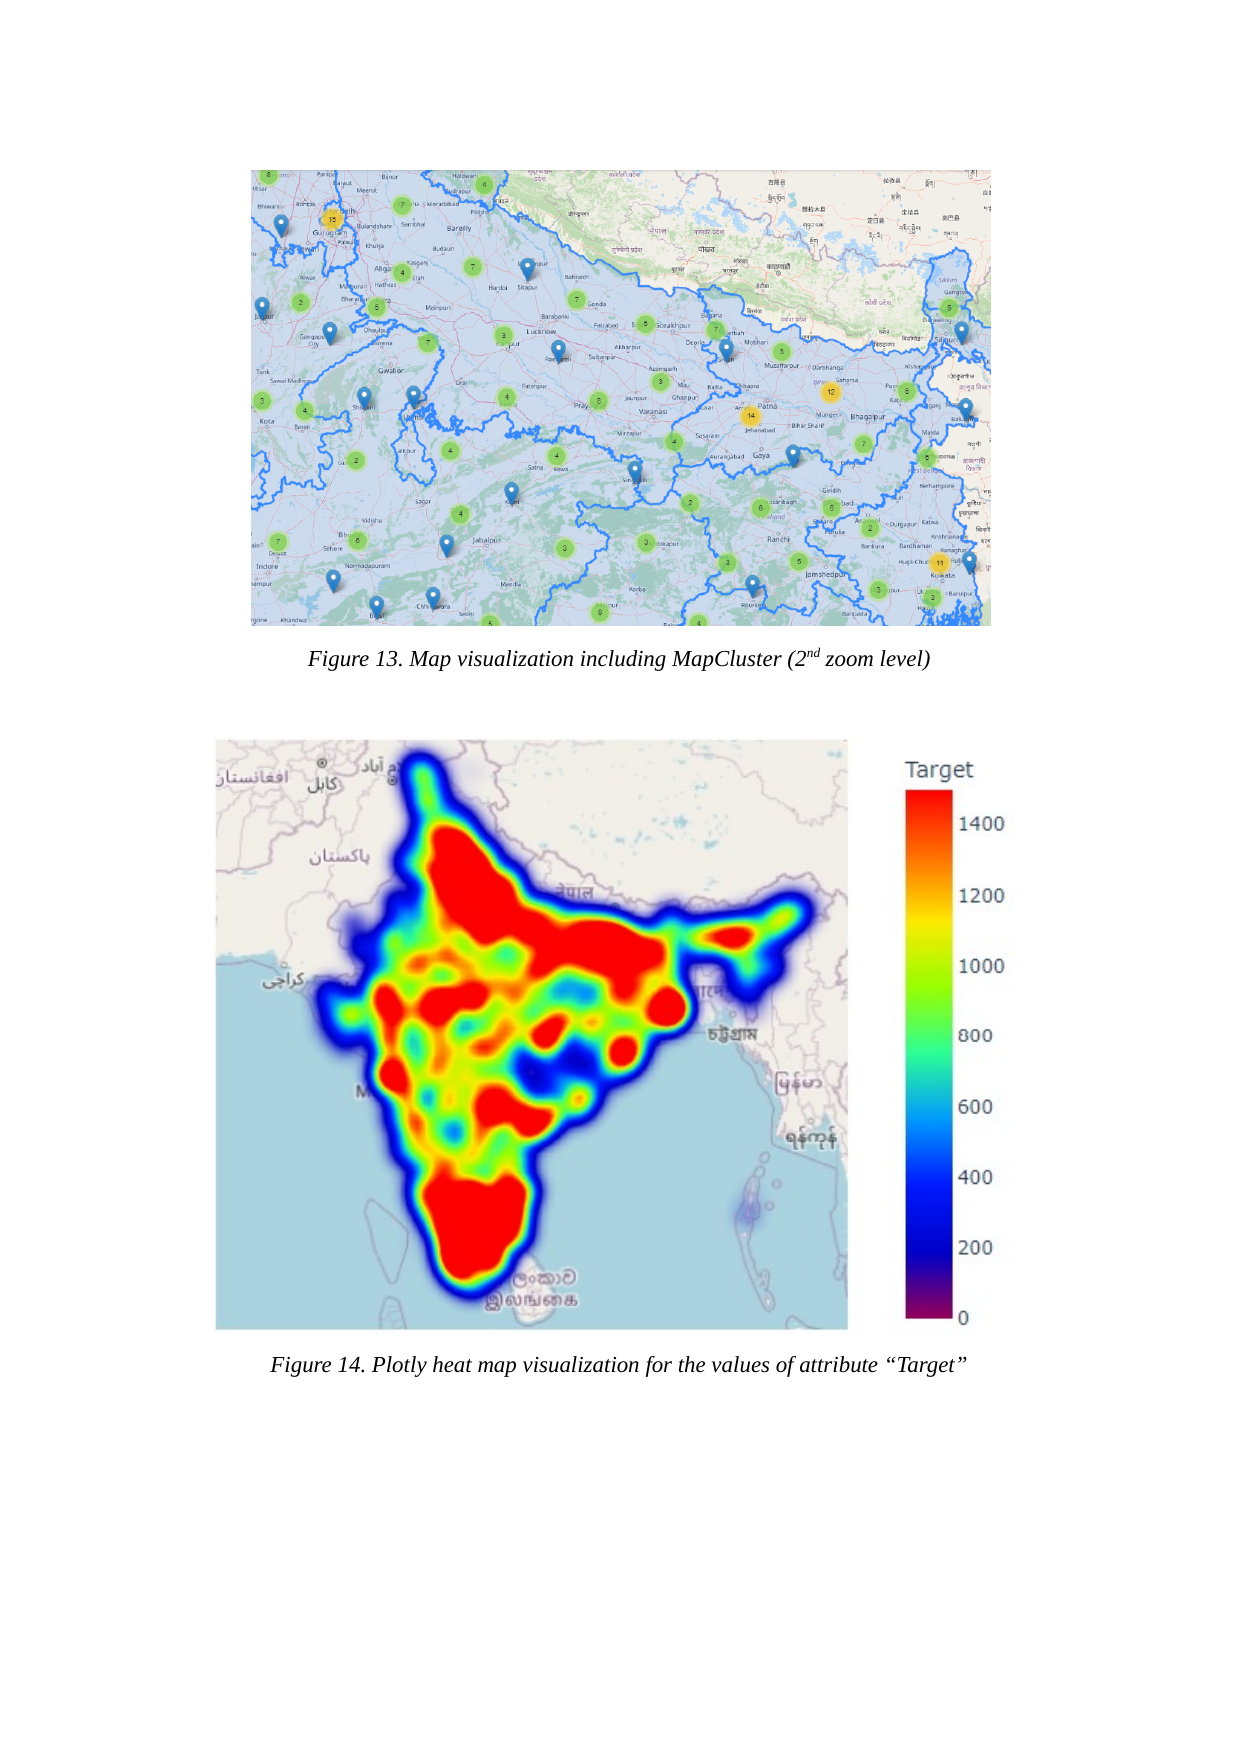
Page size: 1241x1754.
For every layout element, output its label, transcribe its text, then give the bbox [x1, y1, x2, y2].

text Figure 13. Map visualization including MapCluster (2nd zoom level) [75, 645, 1165, 672]
text Figure 14. Plotly heat map visualization for the values of attribute “Target” [75, 1352, 1165, 1378]
